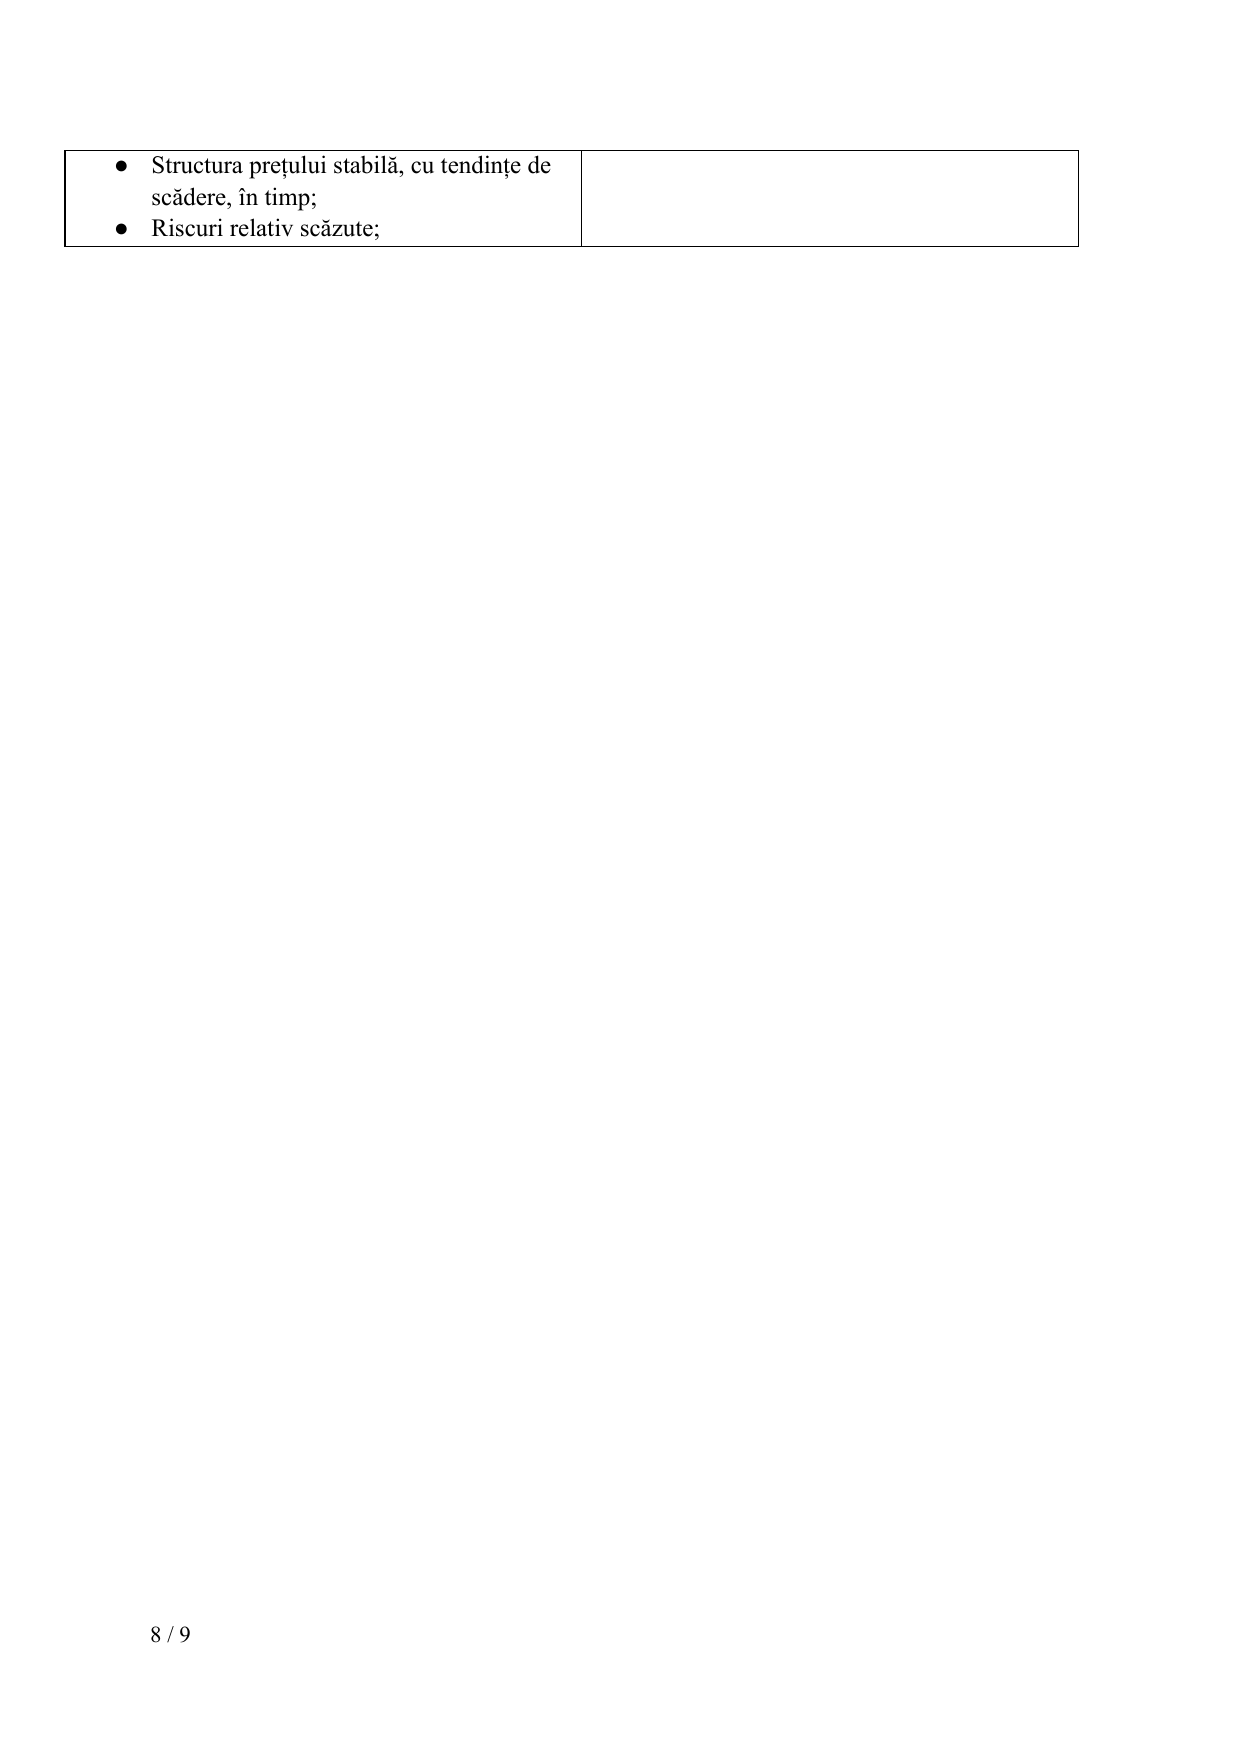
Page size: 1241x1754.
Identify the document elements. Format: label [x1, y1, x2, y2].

table_cell [66, 151, 581, 246]
table_cell [582, 151, 1078, 246]
